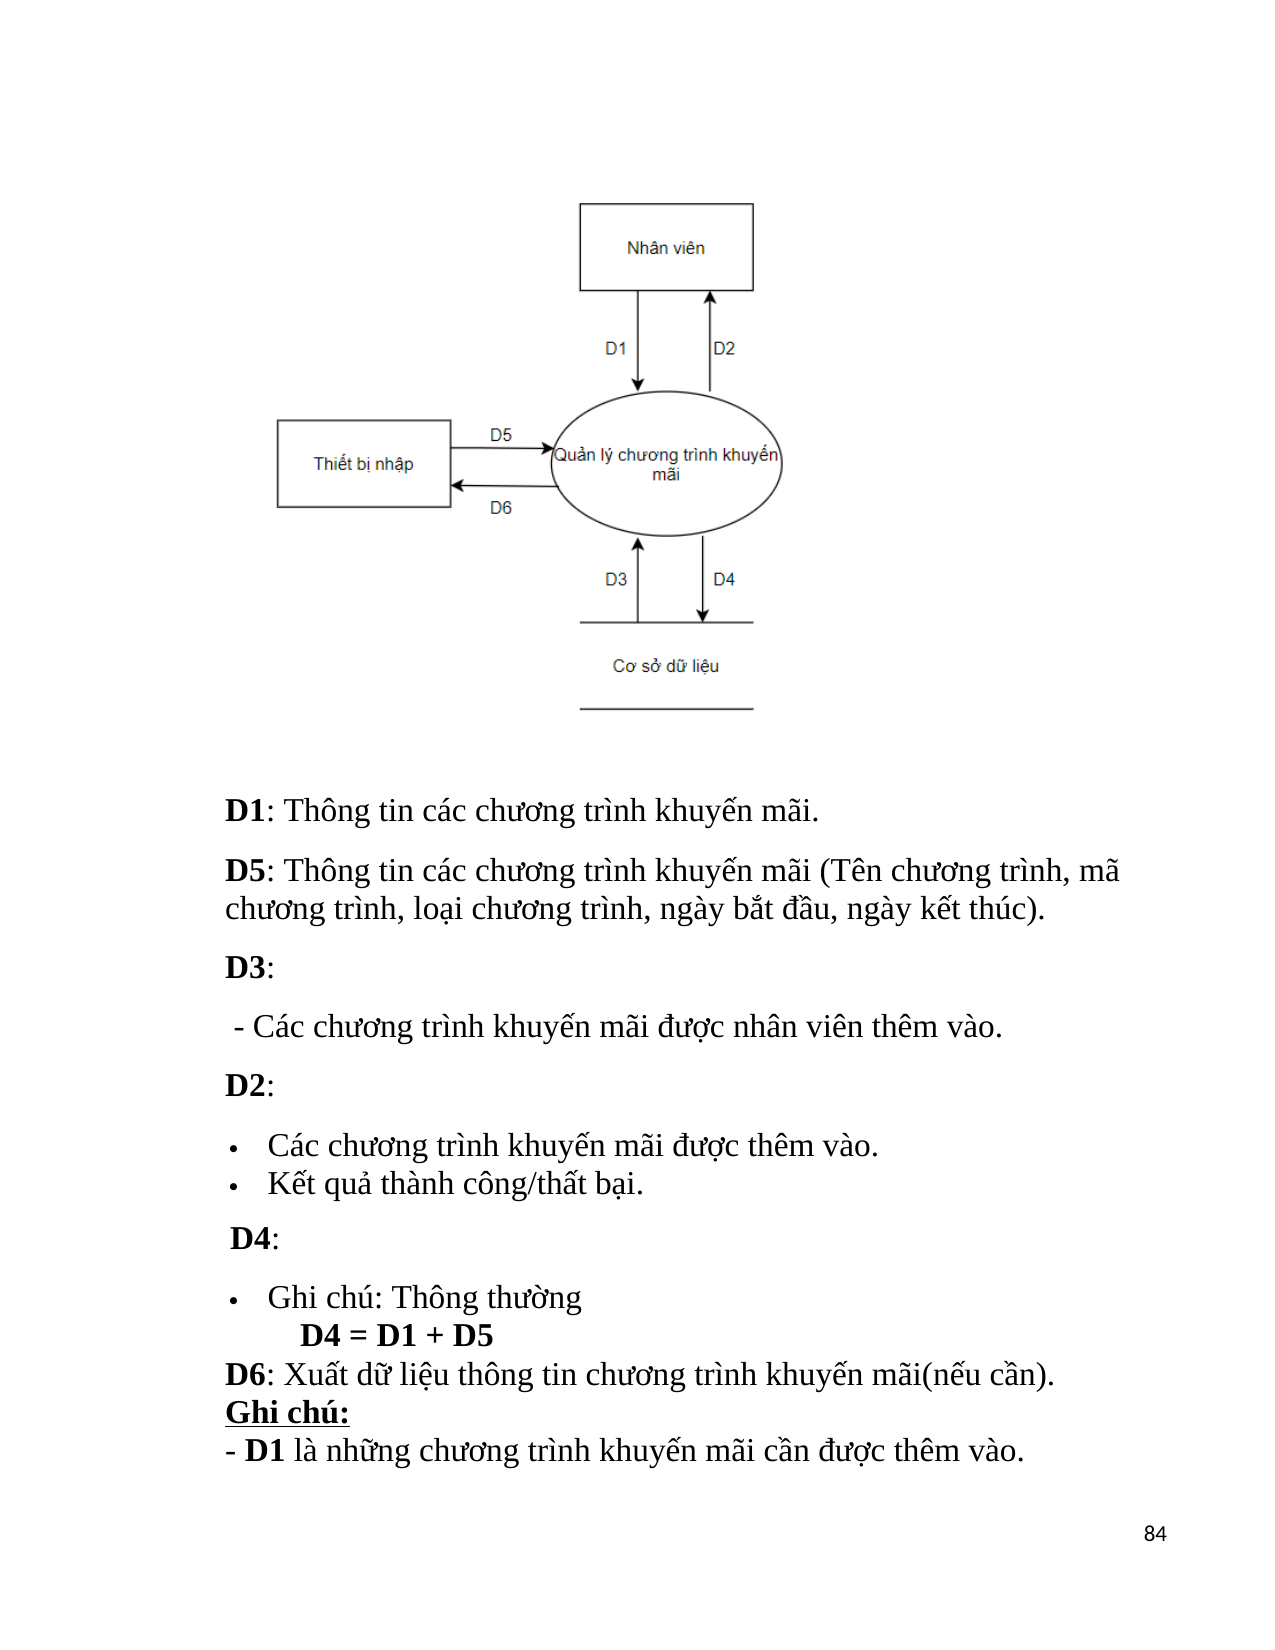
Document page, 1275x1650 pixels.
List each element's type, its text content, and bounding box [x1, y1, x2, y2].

text D5: Thông tin các chương trình khuyến mãi (Tên chương trình, mã chương trình, loại chương trình, ngày bắt đầu, ngày kết thúc). [225, 850, 1167, 927]
list Ghi chú: Thông thường [230, 1277, 1167, 1316]
text D4 = D1 + D5 [267, 1316, 1167, 1354]
list Kết quả thành công/thất bại. [230, 1163, 1167, 1202]
text D3: [225, 947, 1167, 986]
text - D1 là những chương trình khuyến mãi cần được thêm vào. [225, 1431, 1167, 1469]
text D1: Thông tin các chương trình khuyến mãi. [225, 791, 1167, 829]
text Ghi chú: [225, 1392, 1167, 1431]
text D2: [225, 1066, 1167, 1104]
picture [225, 150, 1200, 761]
list Các chương trình khuyến mãi được thêm vào. [230, 1125, 1167, 1163]
text D4: [230, 1218, 1167, 1257]
text D6: Xuất dữ liệu thông tin chương trình khuyến mãi(nếu cần). [225, 1354, 1167, 1392]
text - Các chương trình khuyến mãi được nhân viên thêm vào. [225, 1007, 1167, 1045]
